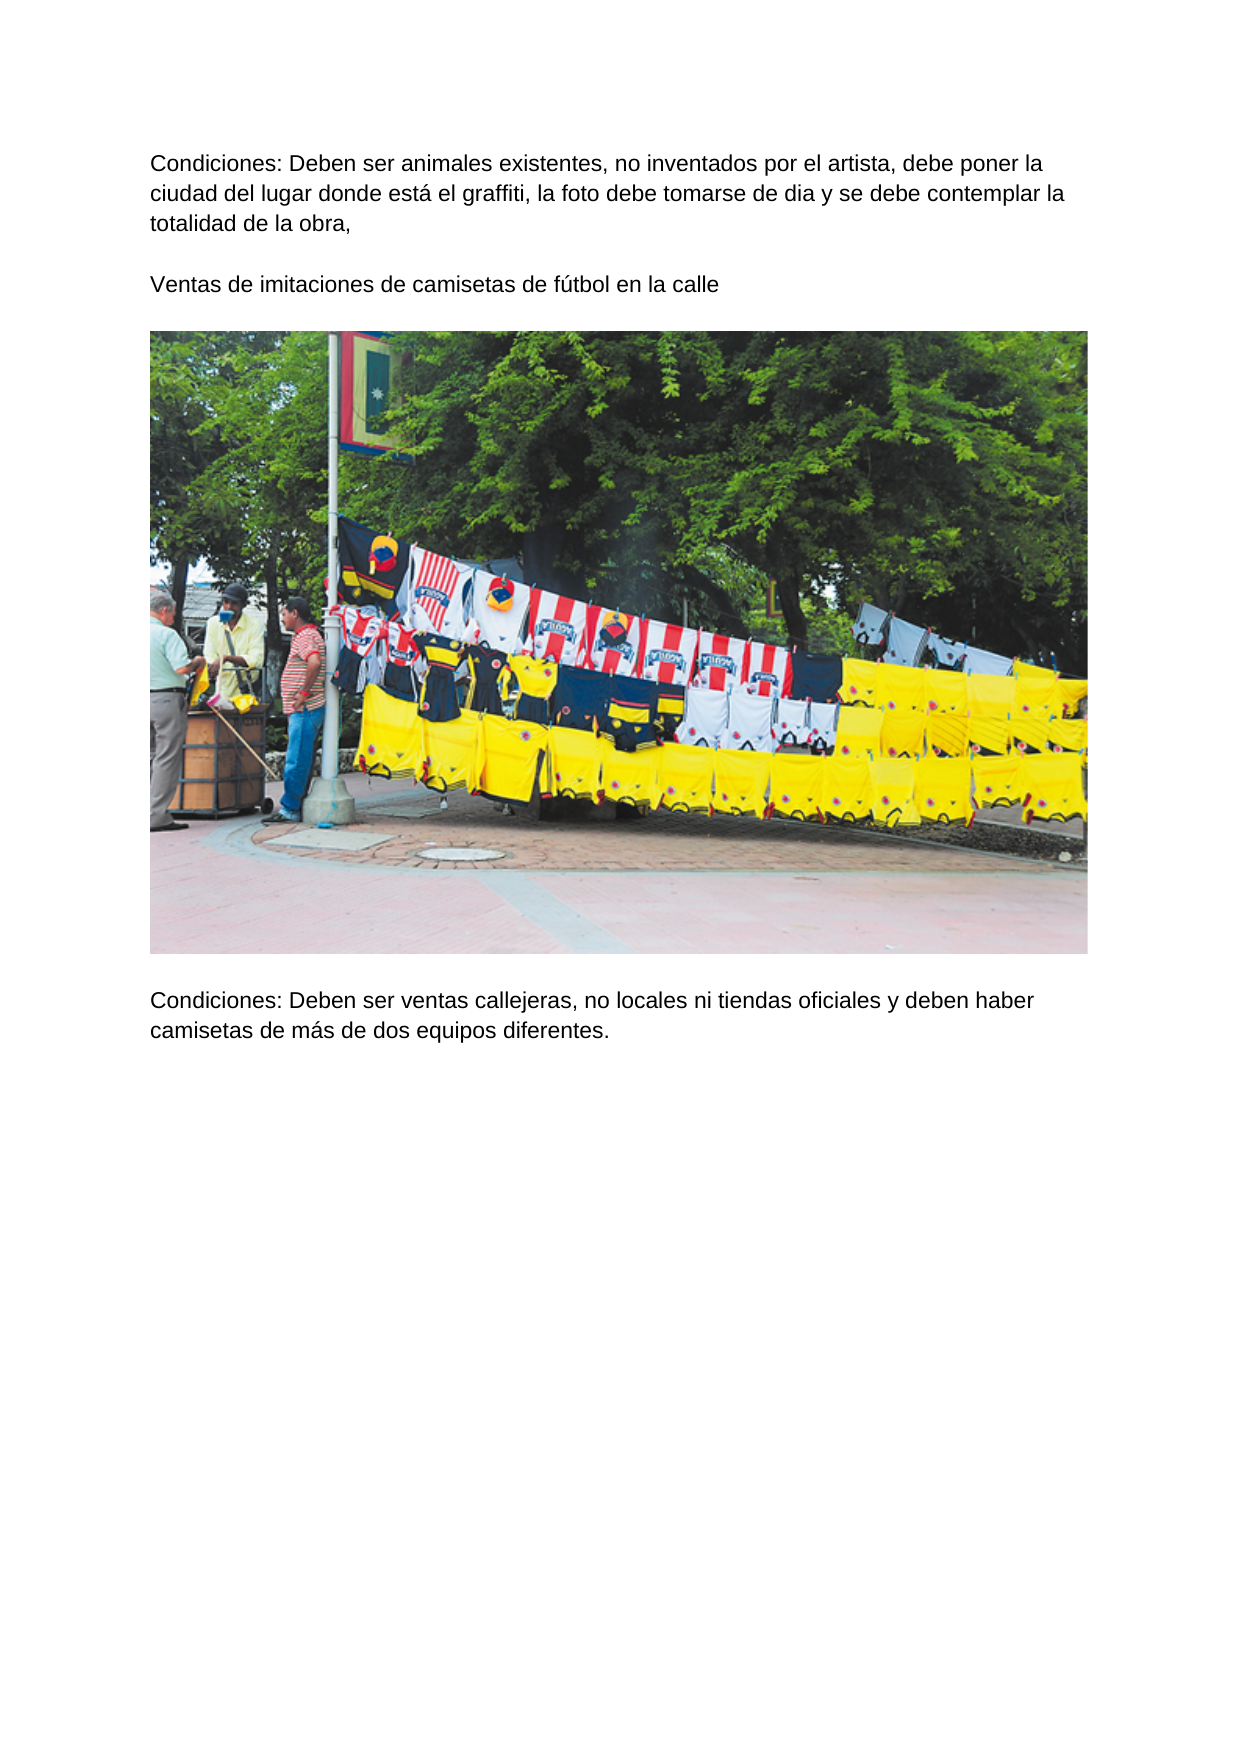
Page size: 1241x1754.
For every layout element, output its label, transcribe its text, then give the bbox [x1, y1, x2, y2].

text Condiciones: Deben ser ventas callejeras, no locales ni tiendas oficiales y deben haber camisetas de más de dos equipos diferentes. [150, 987, 1090, 1044]
text Condiciones: Deben ser animales existentes, no inventados por el artista, debe poner la ciudad del lugar donde está el graffiti, la foto debe tomarse de dia y se debe contemplar la totalidad de la obra, [150, 150, 1090, 237]
text Ventas de imitaciones de camisetas de fútbol en la calle [150, 271, 1090, 297]
picture [150, 331, 1088, 954]
